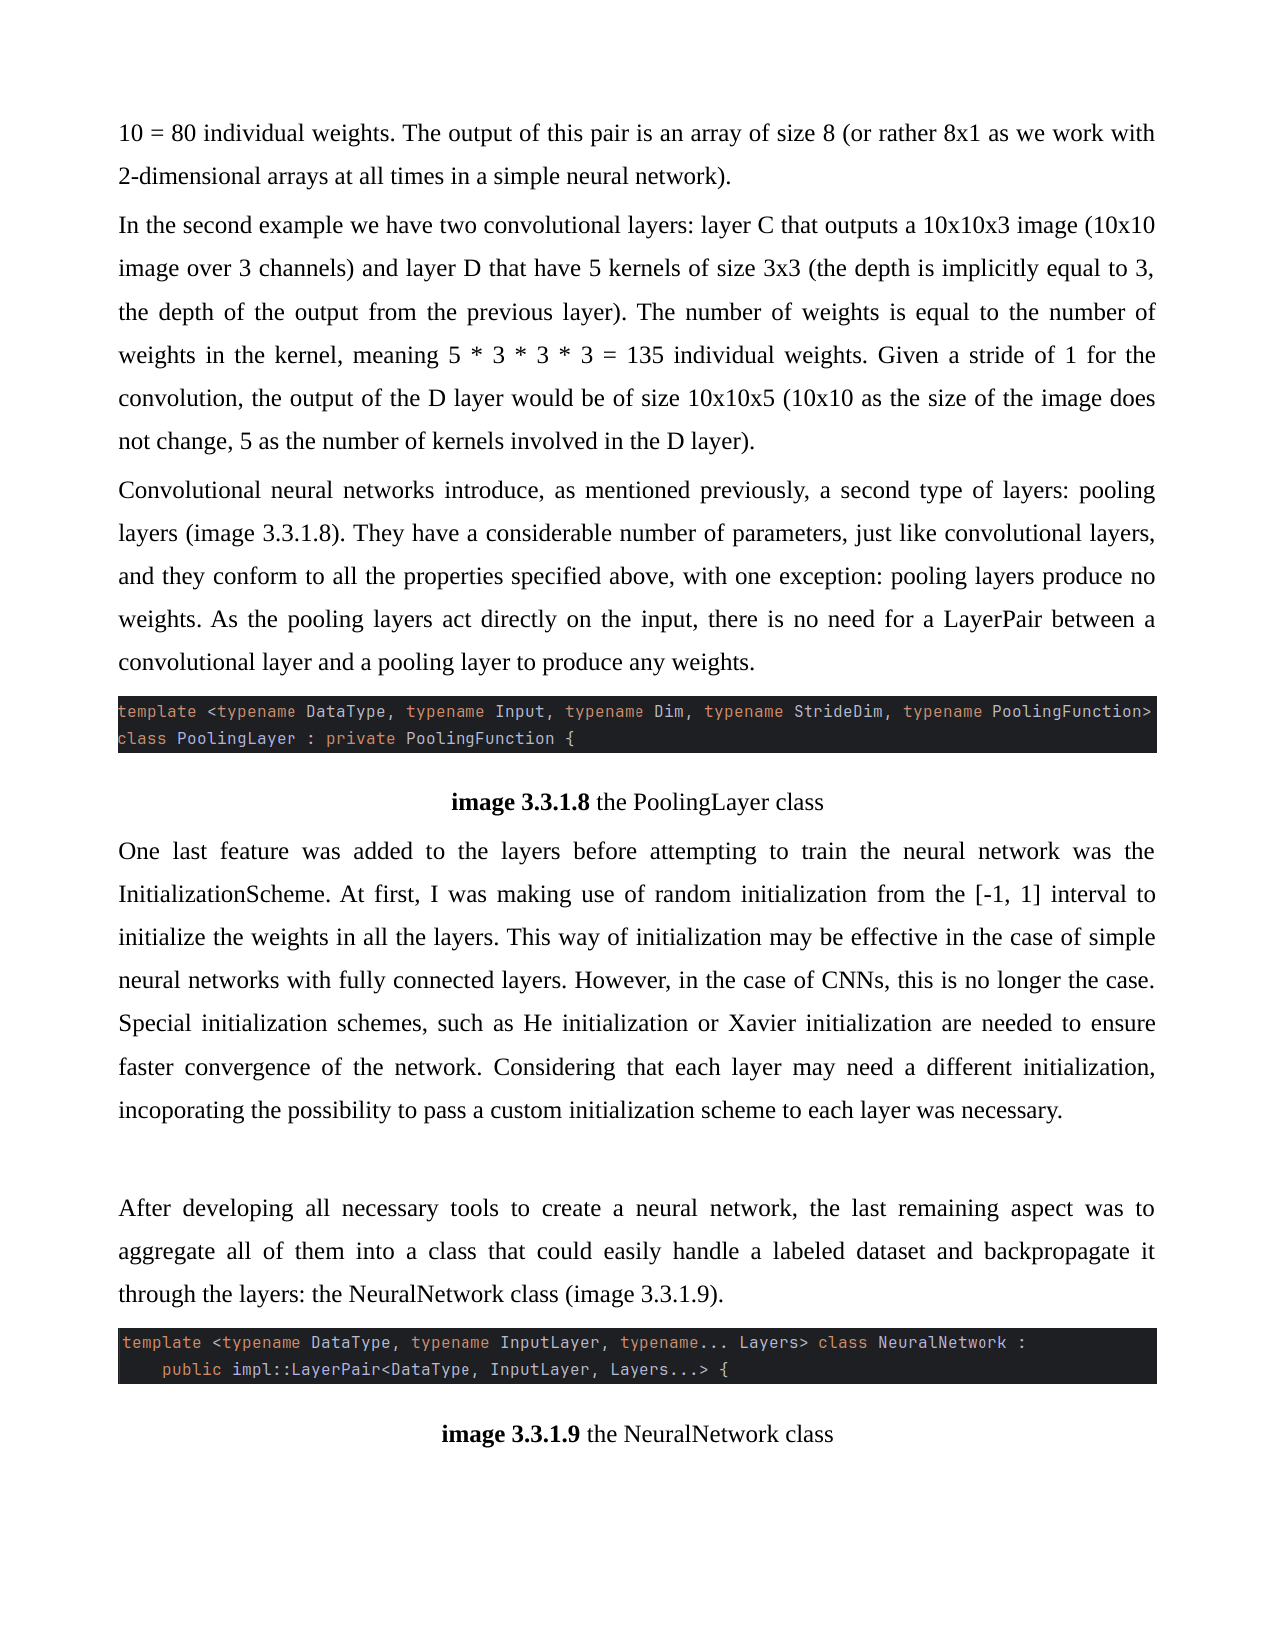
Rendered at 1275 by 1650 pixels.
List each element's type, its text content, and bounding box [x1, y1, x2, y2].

text Convolutional neural networks introduce, as mentioned previously, a second type of layers: pooling layers (image 3.3.1.8). They have a considerable number of parameters, just like convolutional layers, and they conform to all the properties specified above, with one exception: pooling layers produce no weights. As the pooling layers act directly on the input, there is no need for a LayerPair between a convolutional layer and a pooling layer to produce any weights. [118, 475, 1157, 676]
picture [118, 696, 1157, 753]
text One last feature was added to the layers before attempting to train the neural network was the InitializationScheme. At first, I was making use of random initialization from the [-1, 1] interval to initialize the weights in all the layers. This way of initialization may be effective in the case of simple neural networks with fully connected layers. However, in the case of CNNs, this is no longer the case. Special initialization schemes, such as He initialization or Xavier initialization are needed to ensure faster convergence of the network. Considering that each layer may need a different initialization, incoporating the possibility to pass a custom initialization scheme to each layer was necessary. [118, 836, 1157, 1123]
text After developing all necessary tools to create a neural network, the last remaining aspect was to aggregate all of them into a class that could easily handle a labeled dataset and backpropagate it through the layers: the NeuralNetwork class (image 3.3.1.9). [118, 1193, 1157, 1308]
text image 3.3.1.9 the NeuralNetwork class [118, 1384, 1157, 1447]
text In the second example we have two convolutional layers: layer C that outputs a 10x10x3 image (10x10 image over 3 channels) and layer D that have 5 kernels of size 3x3 (the depth is implicitly equal to 3, the depth of the output from the previous layer). The number of weights is equal to the number of weights in the kernel, meaning 5 * 3 * 3 * 3 = 135 individual weights. Given a stride of 1 for the convolution, the output of the D layer would be of size 10x10x5 (10x10 as the size of the image does not change, 5 as the number of kernels involved in the D layer). [118, 210, 1157, 455]
text image 3.3.1.8 the PoolingLayer class [118, 753, 1157, 816]
picture [118, 1328, 1157, 1384]
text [118, 118, 1157, 190]
